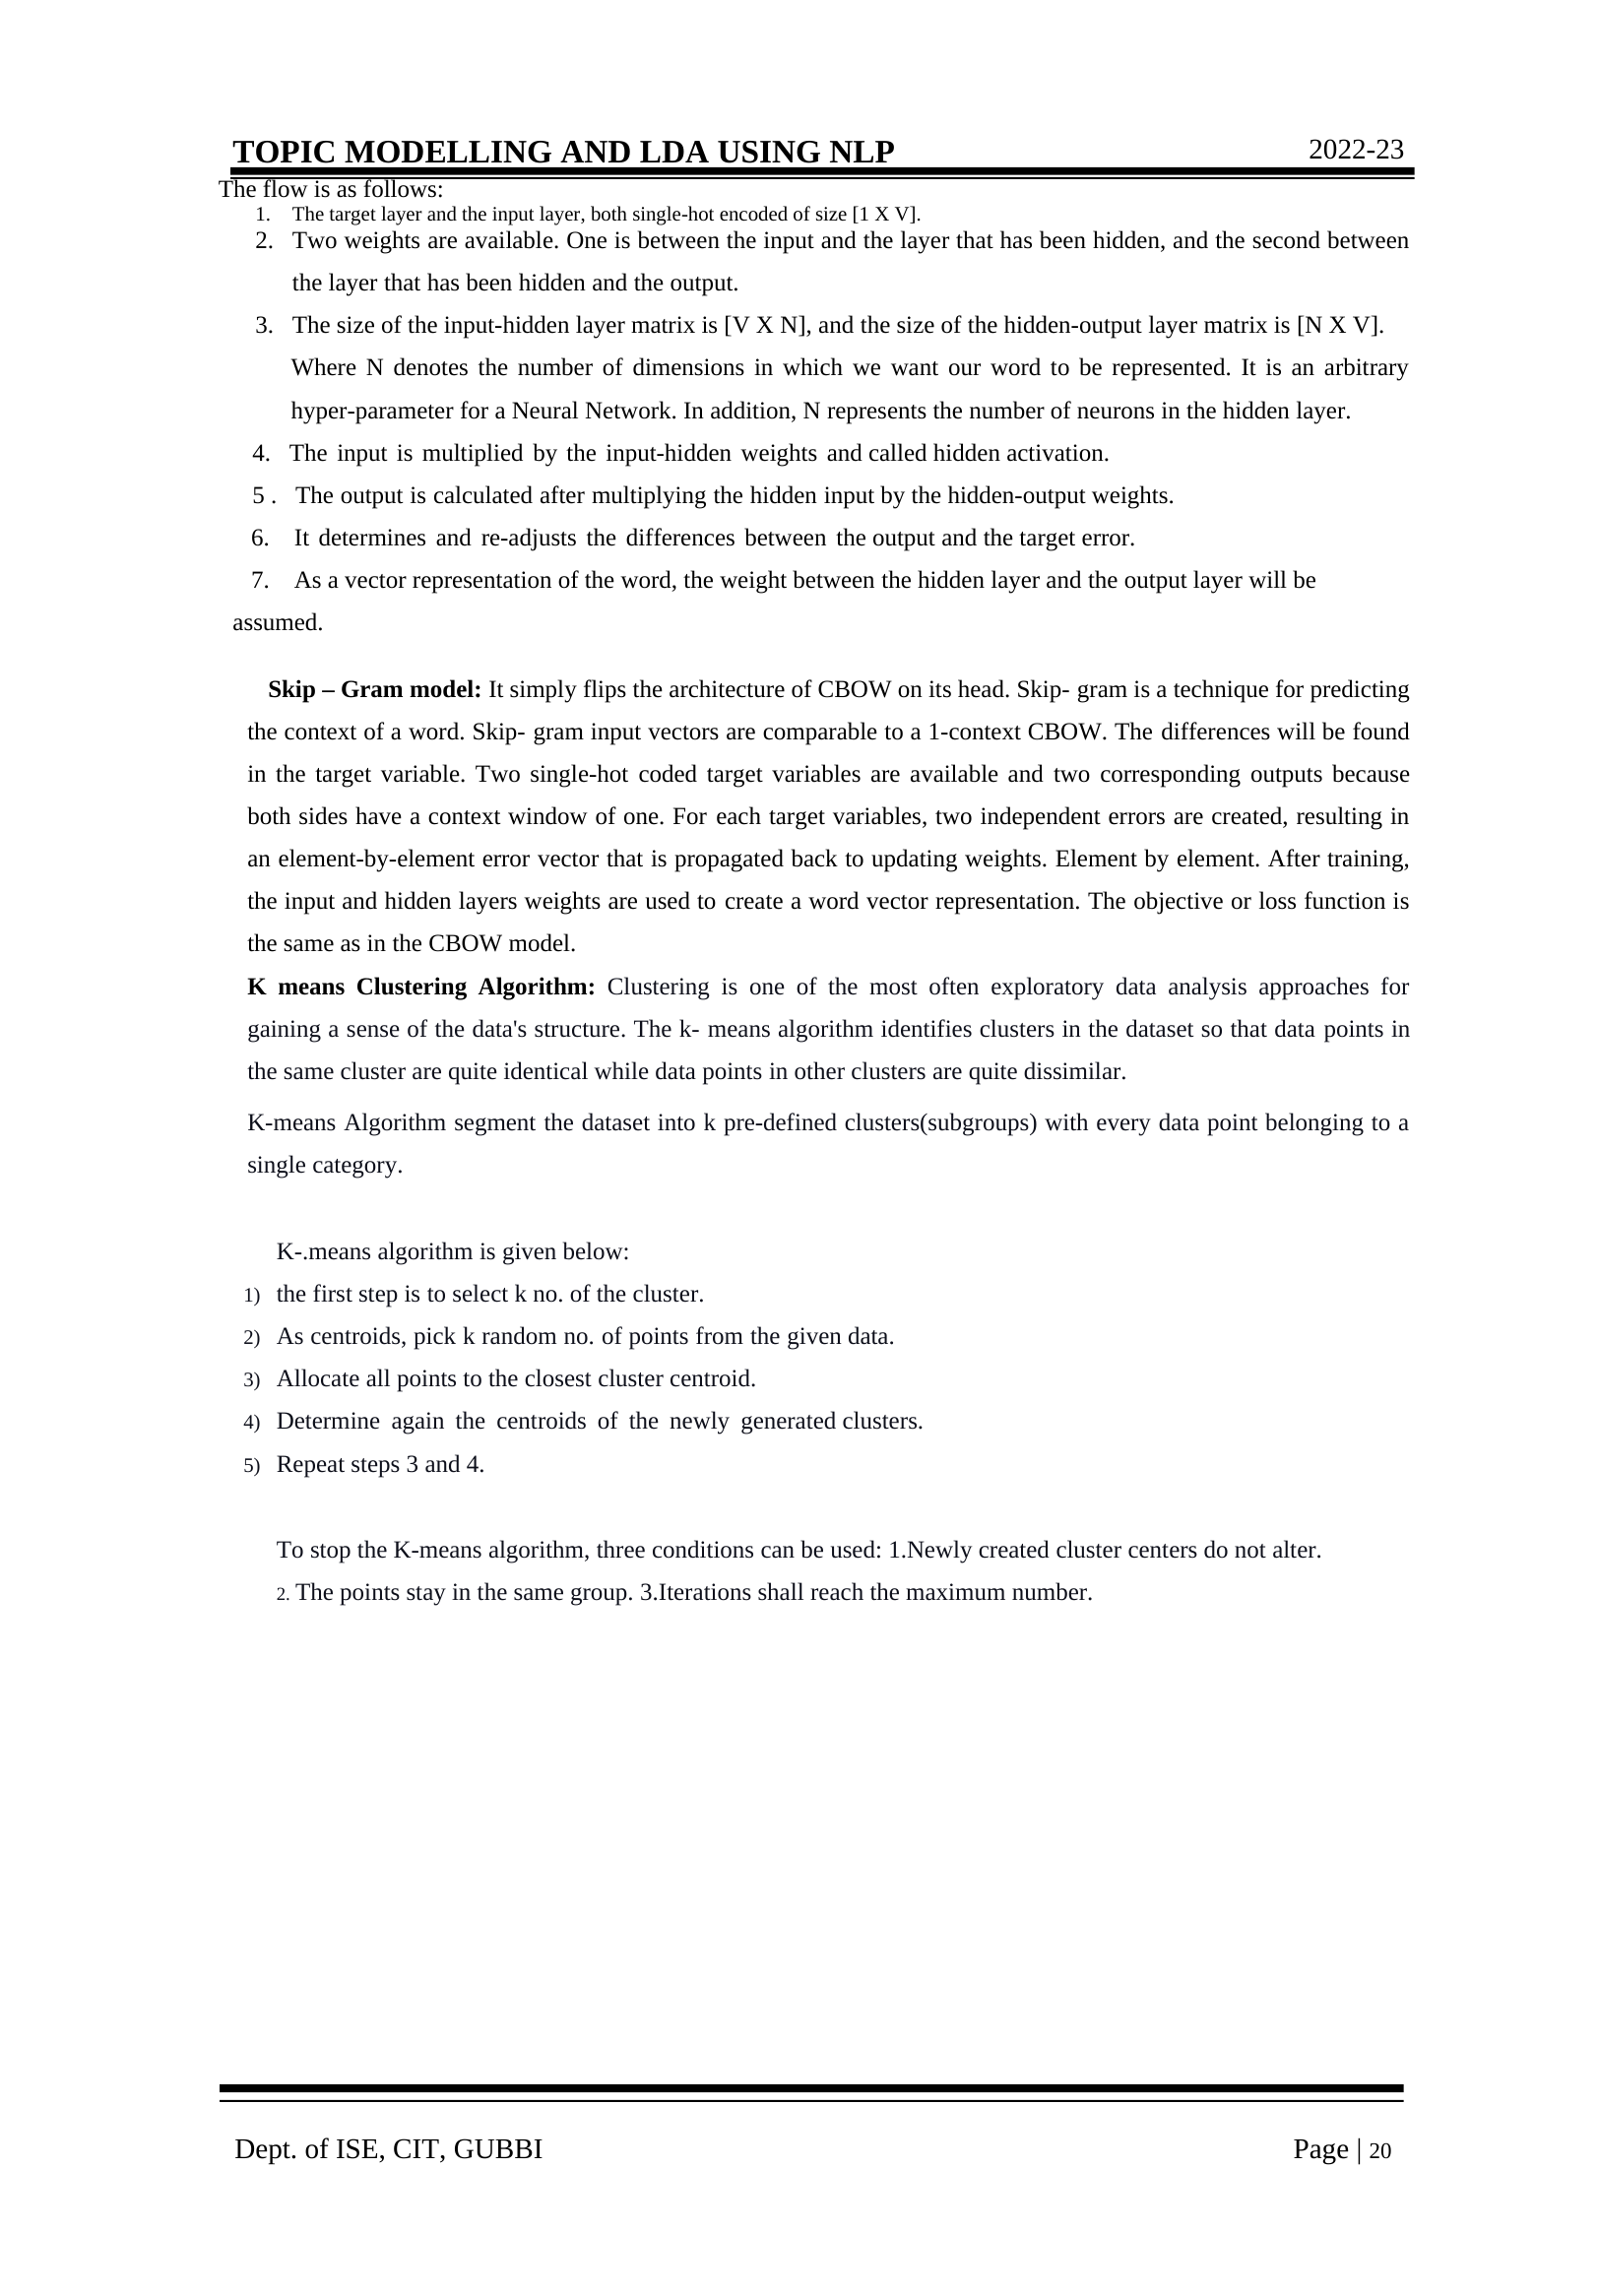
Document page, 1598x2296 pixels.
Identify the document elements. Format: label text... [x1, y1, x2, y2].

text The flow is as follows: [219, 178, 1598, 202]
list Allocate all points to the closest cluster centroid. [243, 1364, 1410, 1392]
list The target layer and the input layer, both single-hot encoded of size [1 X V]. [255, 202, 1594, 225]
list the first step is to select k no. of the cluster. [243, 1279, 1410, 1307]
text K-means Algorithm segment the dataset into k pre-defined clusters(subgroups) with every data point belonging to a single category. [247, 1108, 1410, 1179]
text Where N denotes the number of dimensions in which we want our word to be represented. It is an arbitrary hyper-parameter for a Neural Network. In addition, N represents the number of neurons in the hidden layer. [290, 352, 1410, 423]
list Repeat steps 3 and 4. [243, 1449, 1410, 1477]
text To stop the K-means algorithm, three conditions can be used: 1.Newly created cluster centers do not alter. [277, 1535, 1410, 1563]
list Two weights are available. One is between the input and the layer that has been hidden, and the second between the layer that has been hidden and the output. [255, 225, 1410, 296]
list 7. As a vector representation of the word, the weight between the hidden layer and the output layer will be assumed. [232, 565, 1410, 636]
list As centroids, pick k random no. of points from the given data. [243, 1321, 1410, 1350]
list Determine again the centroids of the newly generated clusters. [243, 1406, 1410, 1435]
list The size of the input-hidden layer matrix is [V X N], and the size of the hidden-output layer matrix is [N X V]. [255, 310, 1410, 339]
text K means Clustering Algorithm: Clustering is one of the most often exploratory data analysis approaches for gaining a sense of the data's structure. The k- means algorithm identifies clusters in the dataset so that data points in the same cluster are quite identical while data points in other clusters are quite dissimilar. [247, 972, 1410, 1085]
text K-.means algorithm is given below: [277, 1237, 1410, 1264]
list 6. It determines and re-adjusts the differences between the output and the target error. [232, 523, 1410, 551]
text 5 . The output is calculated after multiplying the hidden input by the hidden-output weights. [0, 480, 1410, 509]
list The points stay in the same group. 3.Iterations shall reach the maximum number. [277, 1577, 1410, 1606]
text 4. The input is multiplied by the input-hidden weights and called hidden activation. [0, 438, 1410, 466]
text Skip – Gram model: It simply flips the architecture of CBOW on its head. Skip- gram is a technique for predicting the context of a word. Skip- gram input vectors are comparable to a 1-context CBOW. The differences will be found in the target variable. Two single-hot coded target variables are available and two corresponding outputs because both sides have a context window of one. For each target variables, two independent errors are created, resulting in an element-by-element error vector that is propagated back to updating weights. Element by element. After training, the input and hidden layers weights are used to create a word vector representation. The objective or loss function is the same as in the CBOW model. [247, 674, 1410, 957]
